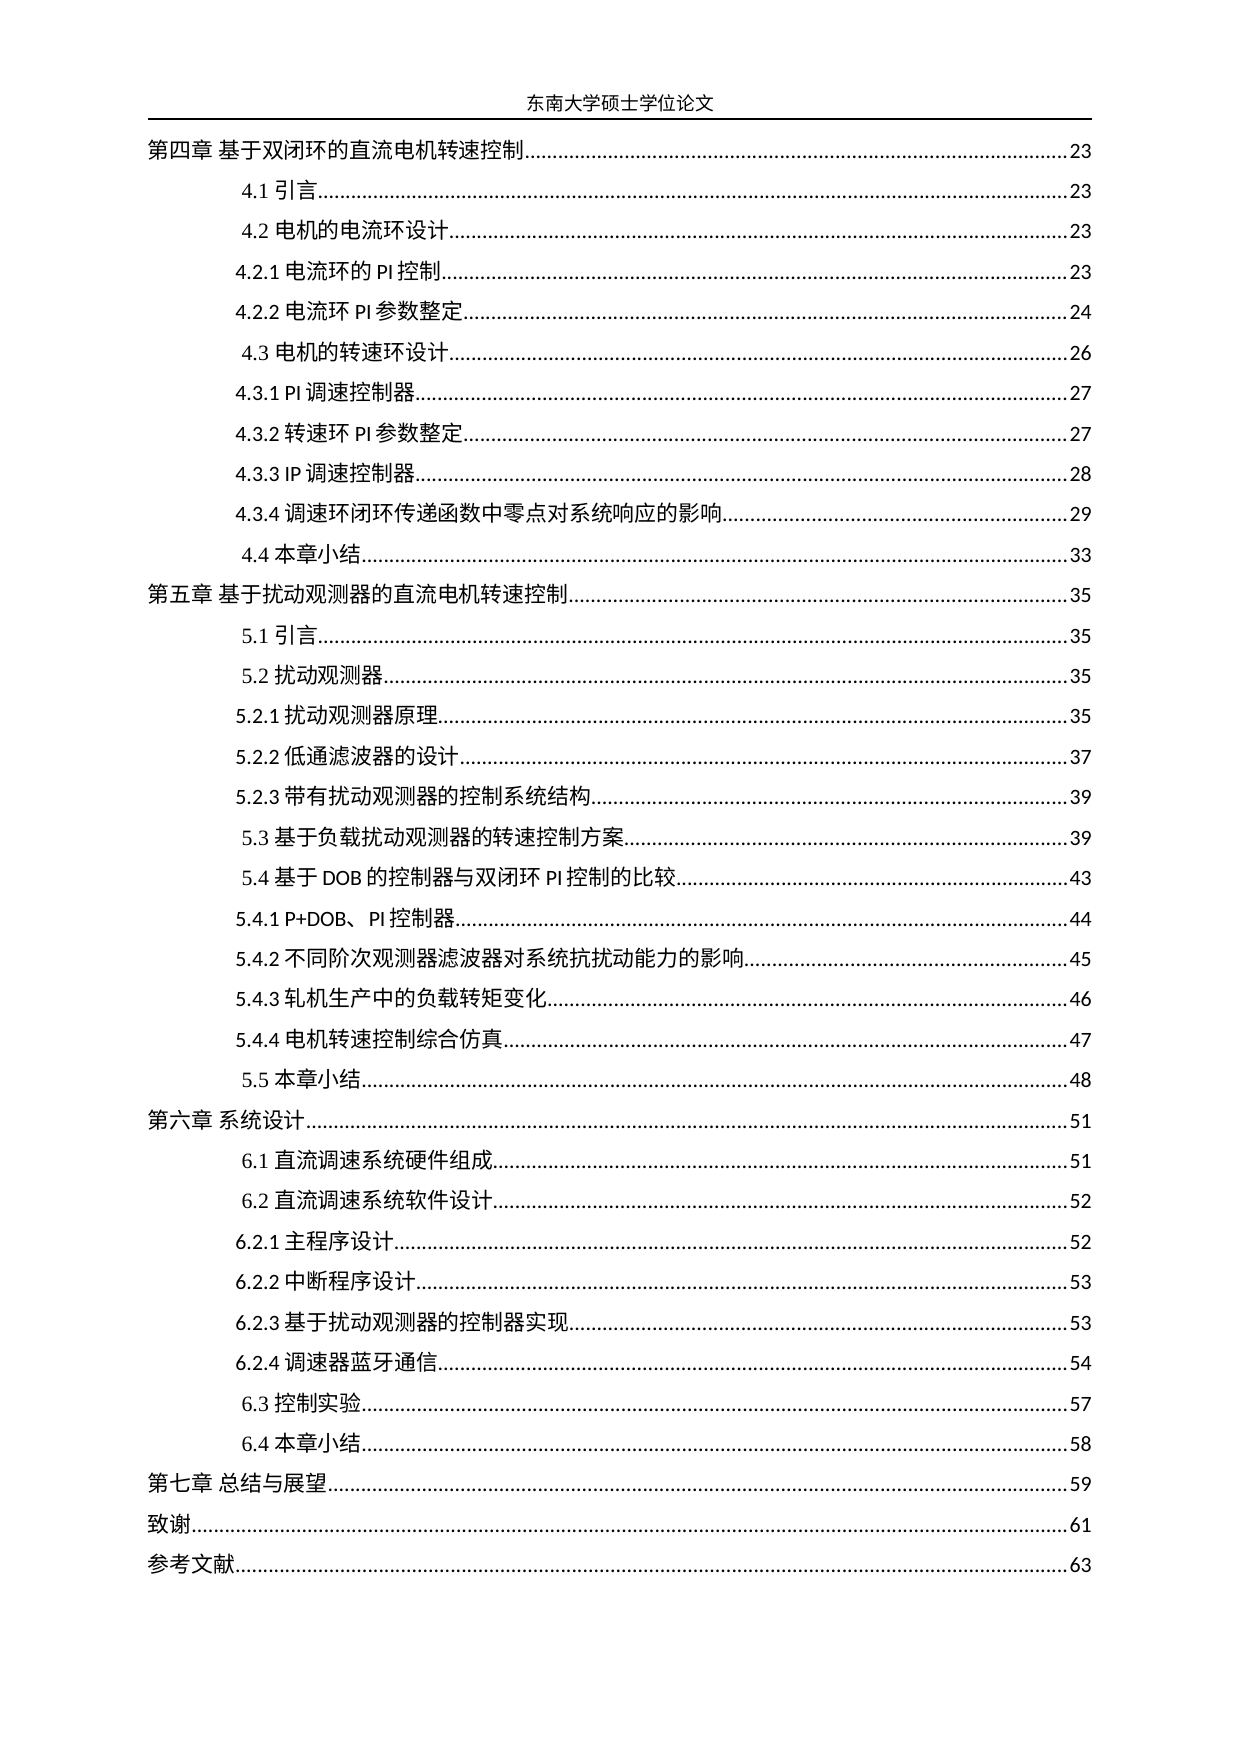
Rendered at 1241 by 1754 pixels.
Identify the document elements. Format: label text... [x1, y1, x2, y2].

text 6.1 直流调速系统硬件组成 51 [191, 1143, 1092, 1175]
text 4.2.1 电流环的PI控制 23 [235, 253, 1092, 286]
text 致谢 61 [148, 1506, 1092, 1539]
text 5.2.3 带有扰动观测器的控制系统结构 39 [235, 779, 1092, 811]
text 4.2 电机的电流环设计 23 [191, 213, 1092, 246]
text 5.3 基于负载扰动观测器的转速控制方案 39 [191, 819, 1092, 852]
text 5.4.2 不同阶次观测器滤波器对系统抗扰动能力的影响 45 [235, 941, 1092, 973]
text 第六章 系统设计 51 [148, 1102, 1092, 1135]
text 5.2.2 低通滤波器的设计 37 [235, 738, 1092, 771]
text 6.4 本章小结 58 [191, 1426, 1092, 1458]
text 4.2.2 电流环PI参数整定 24 [235, 294, 1092, 326]
text 第五章 基于扰动观测器的直流电机转速控制 35 [148, 577, 1092, 609]
text 6.2.4 调速器蓝牙通信 54 [235, 1345, 1092, 1377]
text 4.3.4 调速环闭环传递函数中零点对系统响应的影响 29 [235, 496, 1092, 528]
text 6.2 直流调速系统软件设计 52 [191, 1183, 1092, 1216]
text 第四章 基于双闭环的直流电机转速控制 23 [148, 132, 1092, 165]
text 6.2.2 中断程序设计 53 [235, 1264, 1092, 1296]
text 4.4 本章小结 33 [191, 536, 1092, 569]
text 4.3 电机的转速环设计 26 [191, 334, 1092, 367]
text 6.2.1 主程序设计 52 [235, 1223, 1092, 1256]
text 4.3.3 IP调速控制器 28 [235, 456, 1092, 488]
text 4.3.1 PI调速控制器 27 [235, 375, 1092, 407]
text 5.4.4 电机转速控制综合仿真 47 [235, 1021, 1092, 1054]
text 6.2.3 基于扰动观测器的控制器实现 53 [235, 1304, 1092, 1337]
text 4.3.2 转速环PI参数整定 27 [235, 415, 1092, 448]
text 5.4.1 P+DOB、PI控制器 44 [235, 900, 1092, 933]
text 6.3 控制实验 57 [191, 1385, 1092, 1418]
text 第七章 总结与展望 59 [148, 1466, 1092, 1498]
text 参考文献 63 [148, 1547, 1092, 1579]
text 4.1 引言 23 [191, 173, 1092, 205]
text 5.4 基于DOB的控制器与双闭环PI控制的比较 43 [191, 860, 1092, 892]
text 5.1 引言 35 [191, 617, 1092, 650]
text 5.5 本章小结 48 [191, 1062, 1092, 1094]
text 5.4.3 轧机生产中的负载转矩变化 46 [235, 981, 1092, 1013]
text 5.2.1 扰动观测器原理 35 [235, 698, 1092, 731]
text 5.2 扰动观测器 35 [191, 658, 1092, 690]
